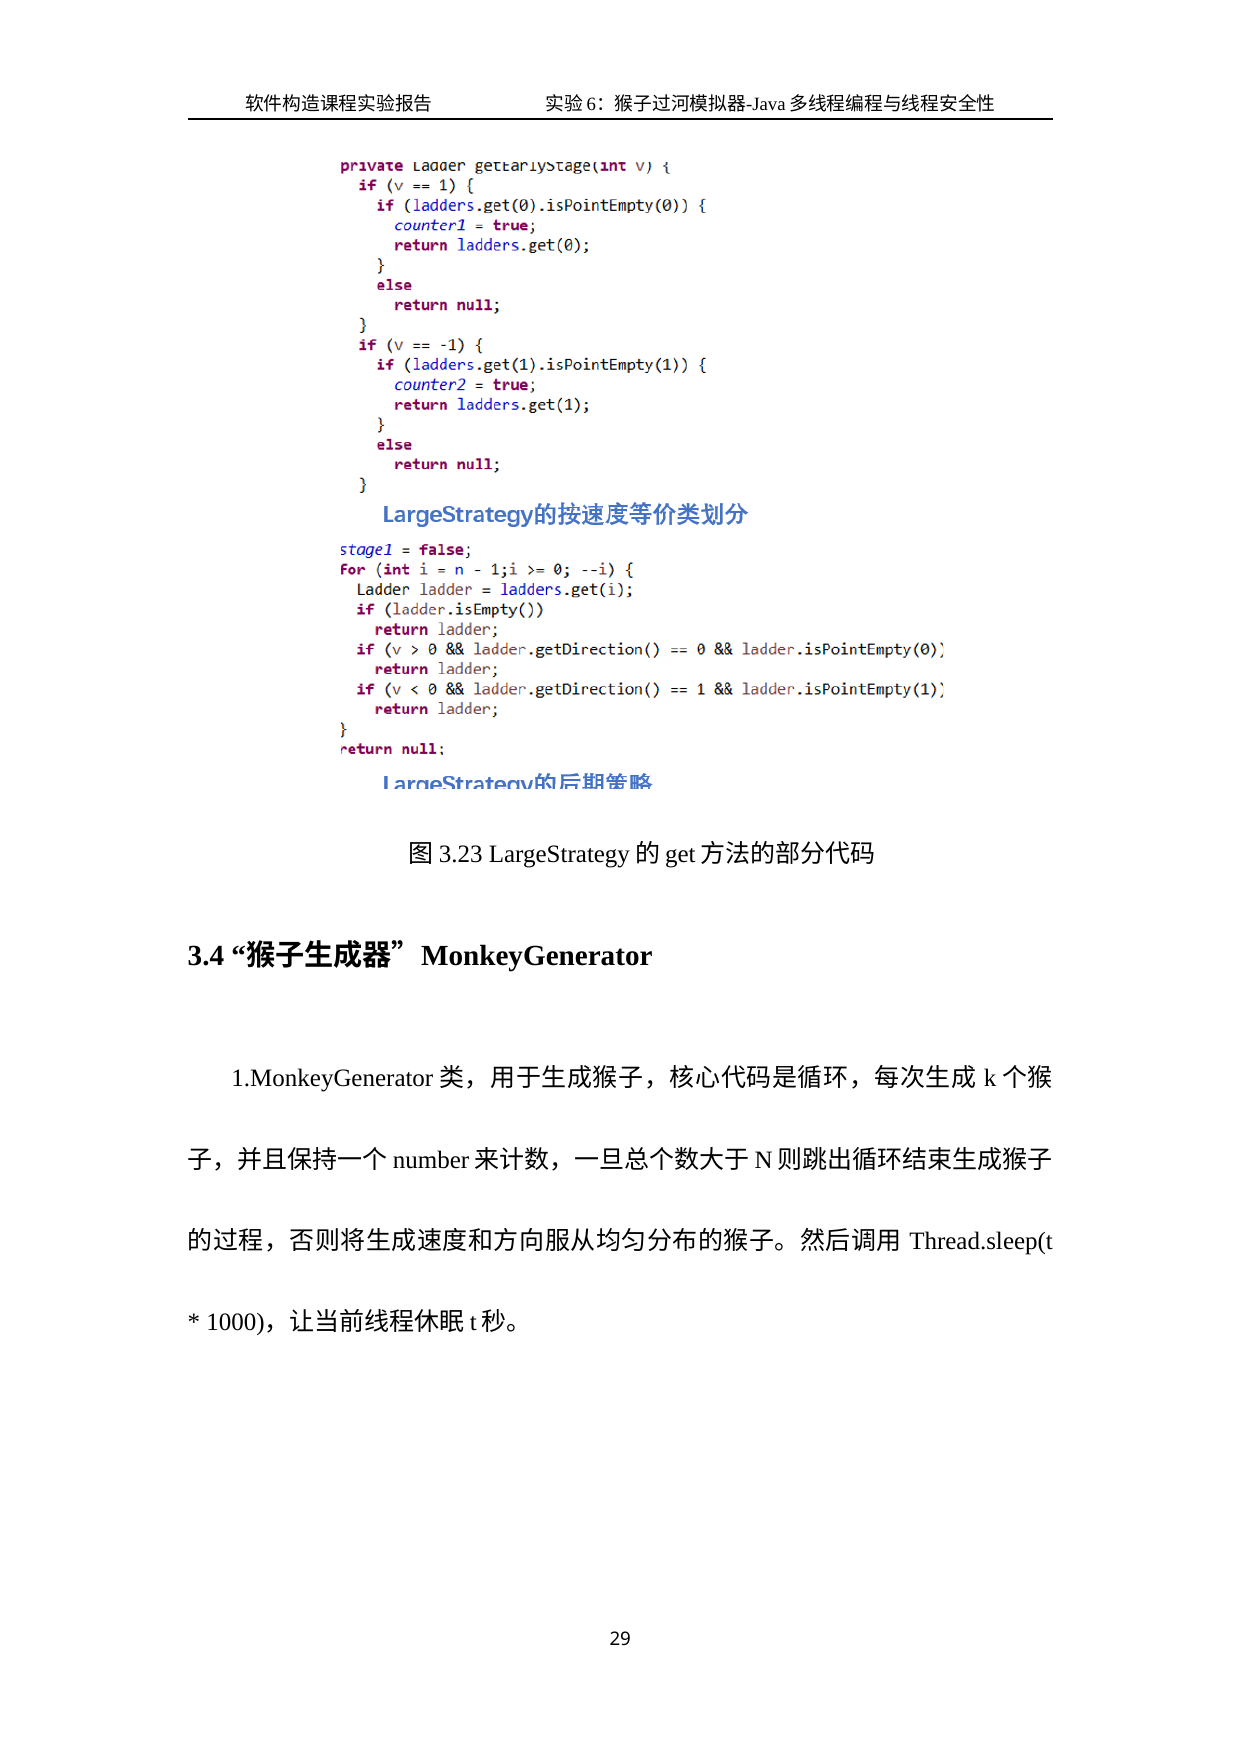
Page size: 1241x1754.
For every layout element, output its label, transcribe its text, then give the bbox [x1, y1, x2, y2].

subtitle “猴子生成器”MonkeyGenerator [187, 921, 1053, 986]
text 1.MonkeyGenerator类，用于生成猴子，核心代码是循环，每次生成k个猴子，并且保持一个number来计数，一旦总个数大于N则跳出循环结束生成猴子的过程，否则将生成速度和方向服从均匀分布的猴子。然后调用Thread.sleep(t * 1000)，让当前线程休眠t秒。 [187, 1043, 1053, 1352]
picture [341, 162, 944, 789]
text 图3.23 LargeStrategy的get方法的部分代码 [187, 819, 1053, 884]
